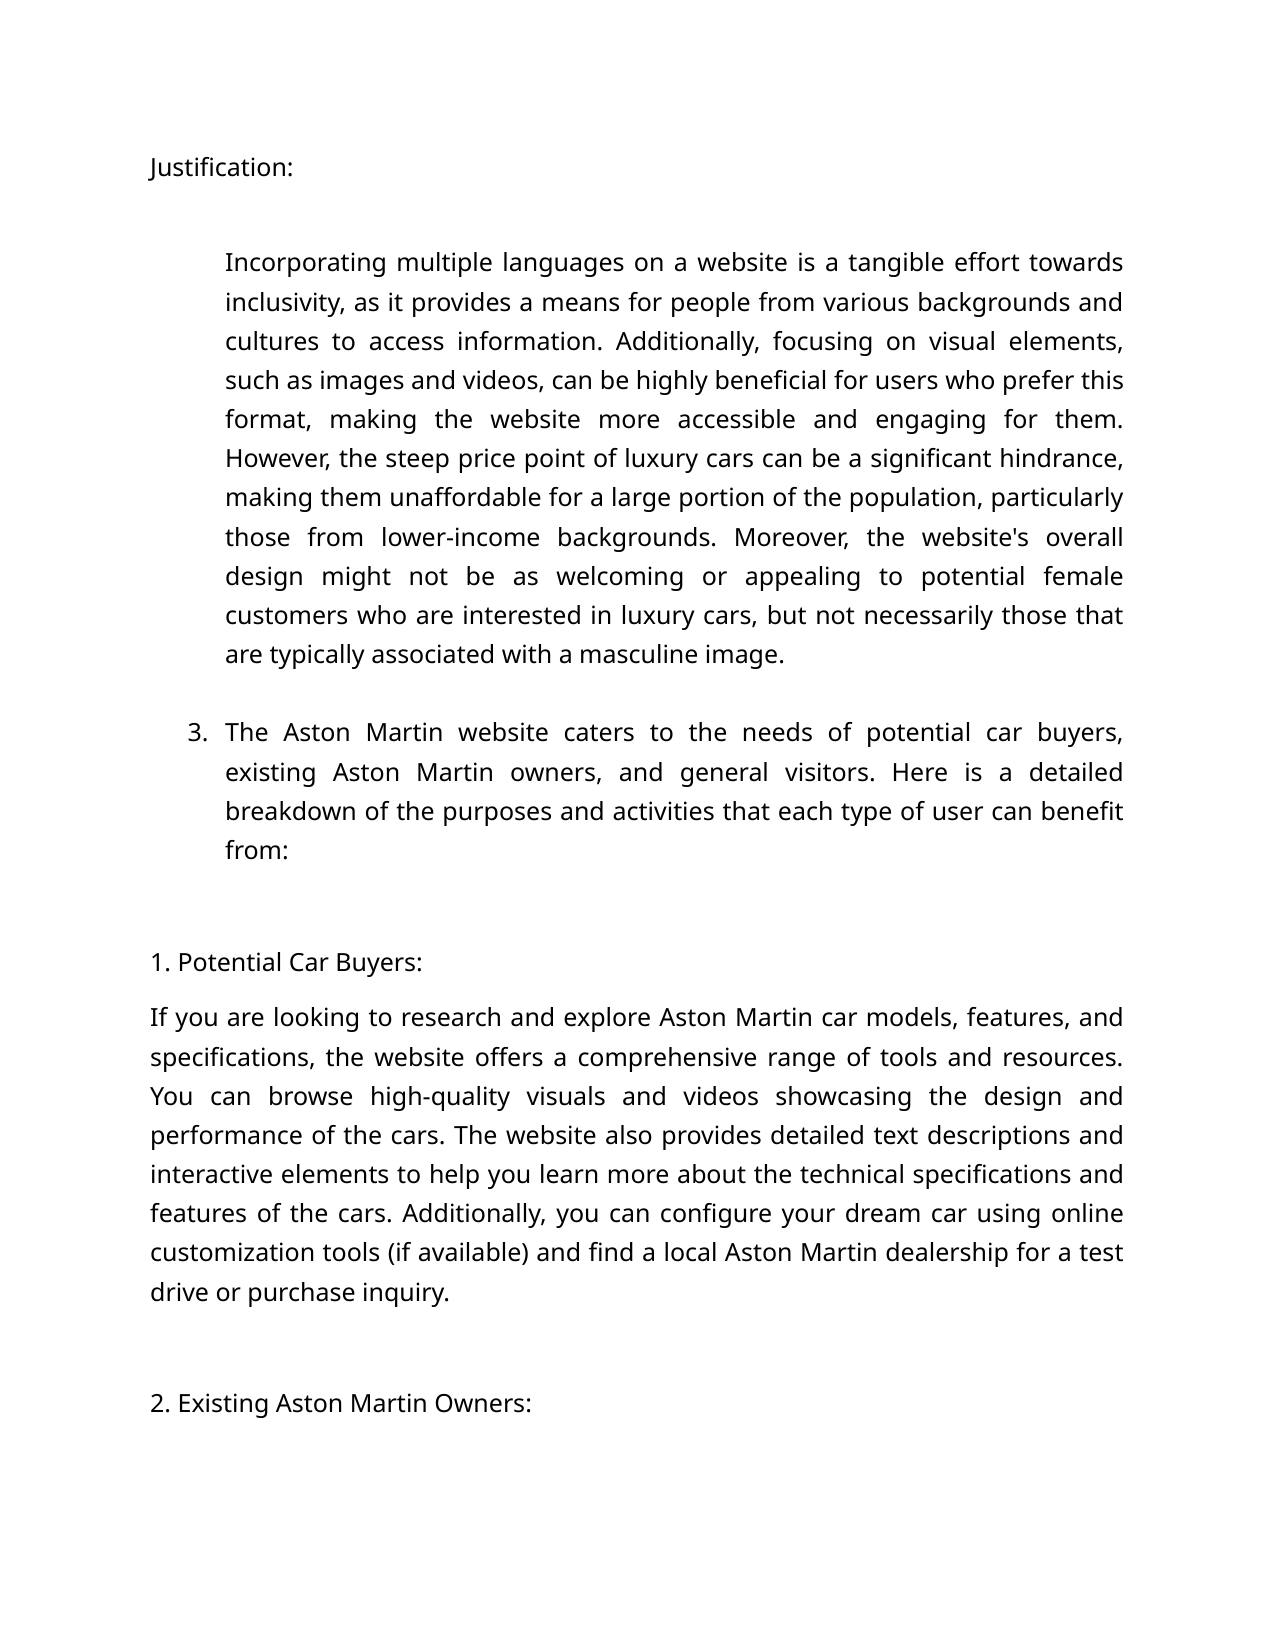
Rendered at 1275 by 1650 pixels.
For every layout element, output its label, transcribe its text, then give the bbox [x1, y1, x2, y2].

list Incorporating multiple languages on a website is a tangible effort towards inclusivity, as it provides a means for people from various backgrounds and cultures to access information. Additionally, focusing on visual elements, such as images and videos, can be highly beneficial for users who prefer this format, making the website more accessible and engaging for them. However, the steep price point of luxury cars can be a significant hindrance, making them unaffordable for a large portion of the population, particularly those from lower-income backgrounds. Moreover, the website's overall design might not be as welcoming or appealing to potential female customers who are interested in luxury cars, but not necessarily those that are typically associated with a masculine image. [225, 245, 1125, 671]
text 1. Potential Car Buyers: [150, 944, 1125, 978]
text 2. Existing Aston Martin Owners: [150, 1386, 1125, 1420]
text If you are looking to research and explore Aston Martin car models, features, and specifications, the website offers a comprehensive range of tools and resources. You can browse high-quality visuals and videos showcasing the design and performance of the cars. The website also provides detailed text descriptions and interactive elements to help you learn more about the technical specifications and features of the cars. Additionally, you can configure your dream car using online customization tools (if available) and find a local Aston Martin dealership for a test drive or purchase inquiry. [150, 1000, 1125, 1308]
list The Aston Martin website caters to the needs of potential car buyers, existing Aston Martin owners, and general visitors. Here is a detailed breakdown of the purposes and activities that each type of user can benefit from: [187, 715, 1125, 867]
text Justification: [150, 150, 1125, 184]
